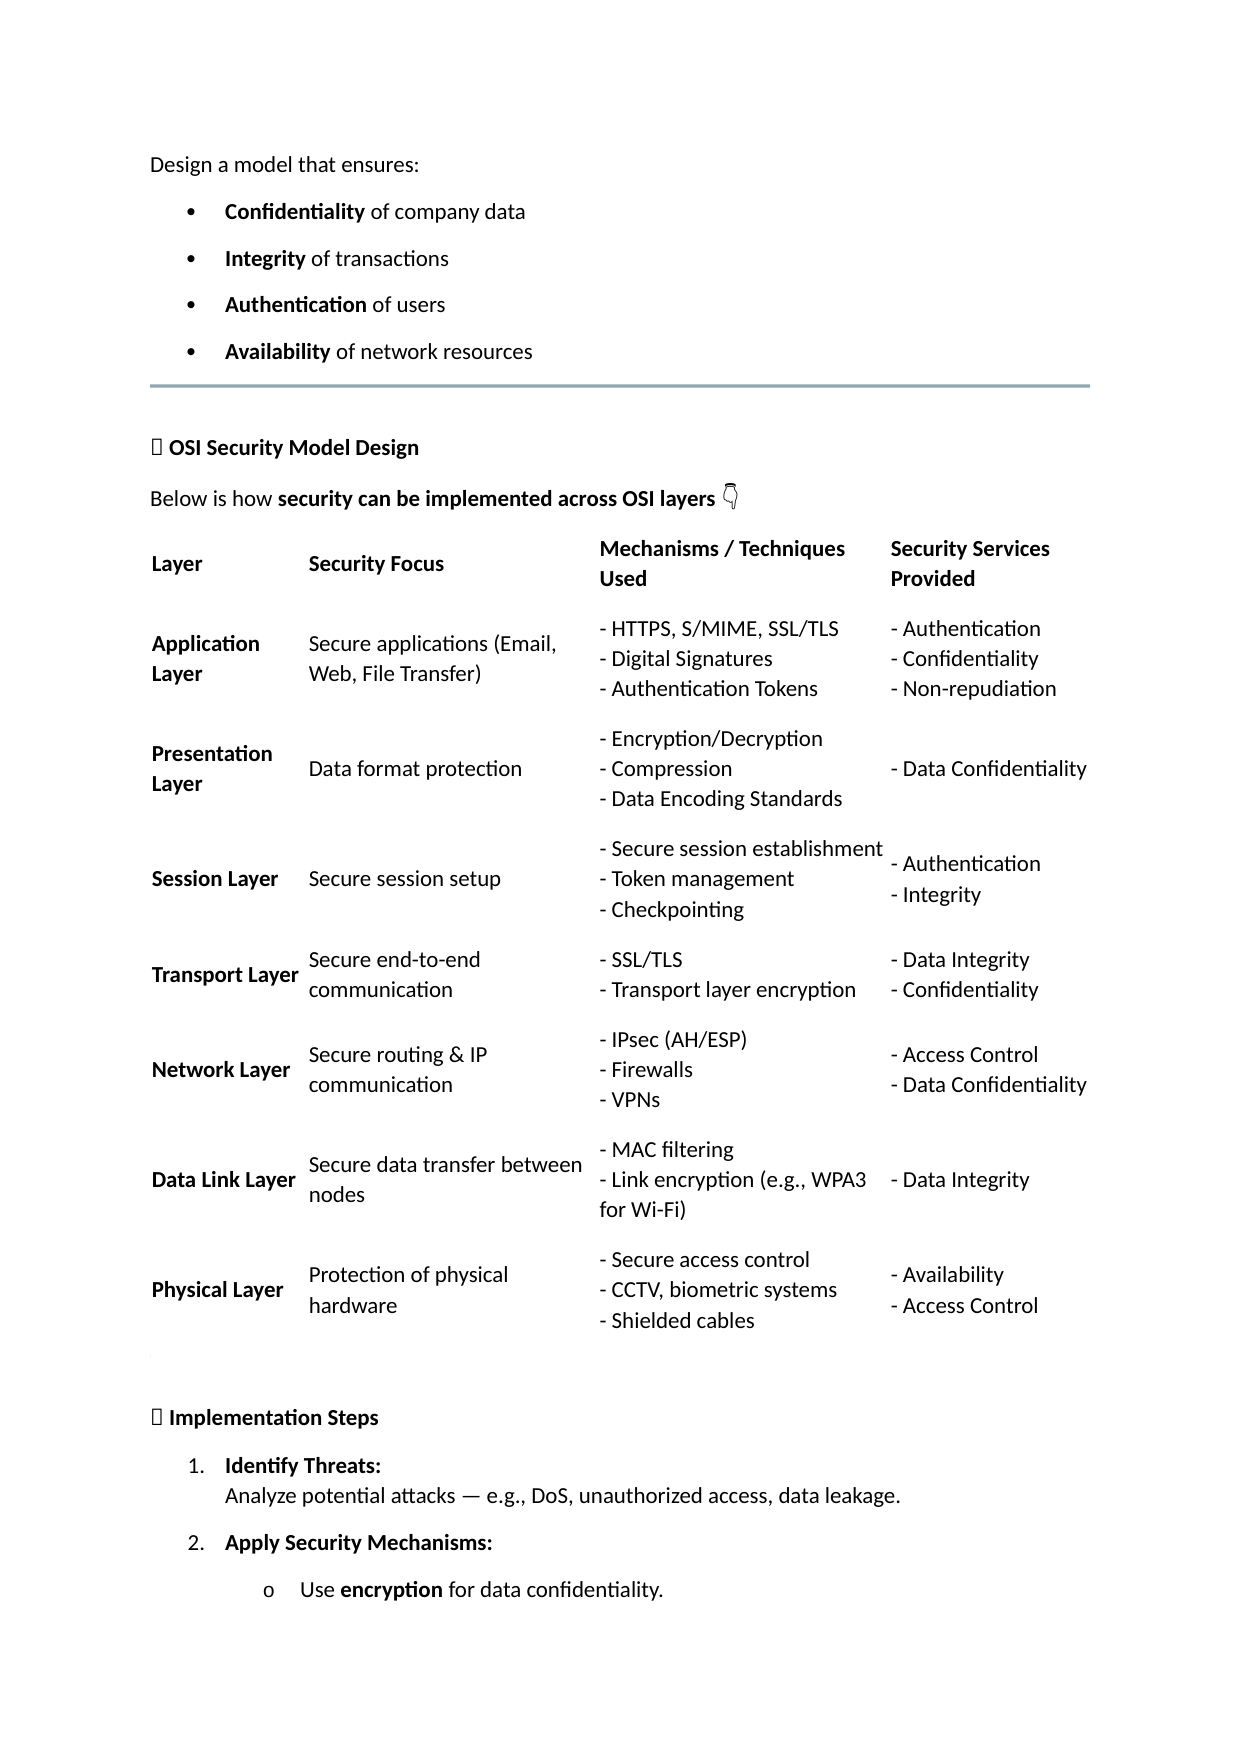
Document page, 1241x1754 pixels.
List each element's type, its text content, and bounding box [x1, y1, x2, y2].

table_cell Presentation Layer [150, 723, 307, 833]
table_cell Data Link Layer [150, 1134, 307, 1244]
table_cell Secure applications (Email, Web, File Transfer) [307, 612, 598, 722]
table_cell - Secure access control - CCTV, biometric systems - Shielded cables [598, 1244, 889, 1354]
text 🔹 Implementation Steps [150, 1401, 1090, 1432]
table_cell - Secure session establishment - Token management - Checkpointing [598, 833, 889, 943]
table_cell Transport Layer [150, 943, 307, 1023]
table_cell Secure end-to-end communication [307, 943, 598, 1023]
text Design a model that ensures: [150, 150, 1090, 178]
table_header Security Focus [307, 532, 598, 612]
table_cell - HTTPS, S/MIME, SSL/TLS - Digital Signatures - Authentication Tokens [598, 612, 889, 722]
list Confidentiality of company data [187, 197, 1090, 225]
table_cell - Data Integrity - Confidentiality [889, 943, 1090, 1023]
table_cell - Availability - Access Control [889, 1244, 1090, 1354]
table_header Mechanisms / Techniques Used [598, 532, 889, 612]
list Apply Security Mechanisms: [187, 1528, 1090, 1557]
table_cell - Data Integrity [889, 1134, 1090, 1244]
table_cell - SSL/TLS - Transport layer encryption [598, 943, 889, 1023]
table_cell - Authentication - Integrity [889, 833, 1090, 943]
table_cell Physical Layer [150, 1244, 307, 1354]
table_header Security Services Provided [889, 532, 1090, 612]
table_cell - Encryption/Decryption - Compression - Data Encoding Standards [598, 723, 889, 833]
text Below is how security can be implemented across OSI layers 👇 [150, 482, 1090, 513]
text 🔹 OSI Security Model Design [150, 431, 1090, 462]
table_cell Secure routing & IP communication [307, 1023, 598, 1133]
list Use encryption for data confidentiality. [262, 1575, 1090, 1604]
table_cell Secure session setup [307, 833, 598, 943]
list Integrity of transactions [187, 244, 1090, 272]
table_cell Network Layer [150, 1023, 307, 1133]
table_cell Session Layer [150, 833, 307, 943]
table_header Layer [150, 532, 307, 612]
table_cell Secure data transfer between nodes [307, 1134, 598, 1244]
list Availability of network resources [187, 337, 1090, 366]
table_cell - Data Confidentiality [889, 723, 1090, 833]
table_cell Data format protection [307, 723, 598, 833]
list Authentication of users [187, 291, 1090, 319]
table_cell - Access Control - Data Confidentiality [889, 1023, 1090, 1133]
table_cell Application Layer [150, 612, 307, 722]
table_cell Protection of physical hardware [307, 1244, 598, 1354]
list Identify Threats: Analyze potential attacks — e.g., DoS, unauthorized access, data leakage. [187, 1451, 1090, 1510]
table_cell - IPsec (AH/ESP) - Firewalls - VPNs [598, 1023, 889, 1133]
table_cell - MAC filtering - Link encryption (e.g., WPA3 for Wi-Fi) [598, 1134, 889, 1244]
table_cell - Authentication - Confidentiality - Non-repudiation [889, 612, 1090, 722]
